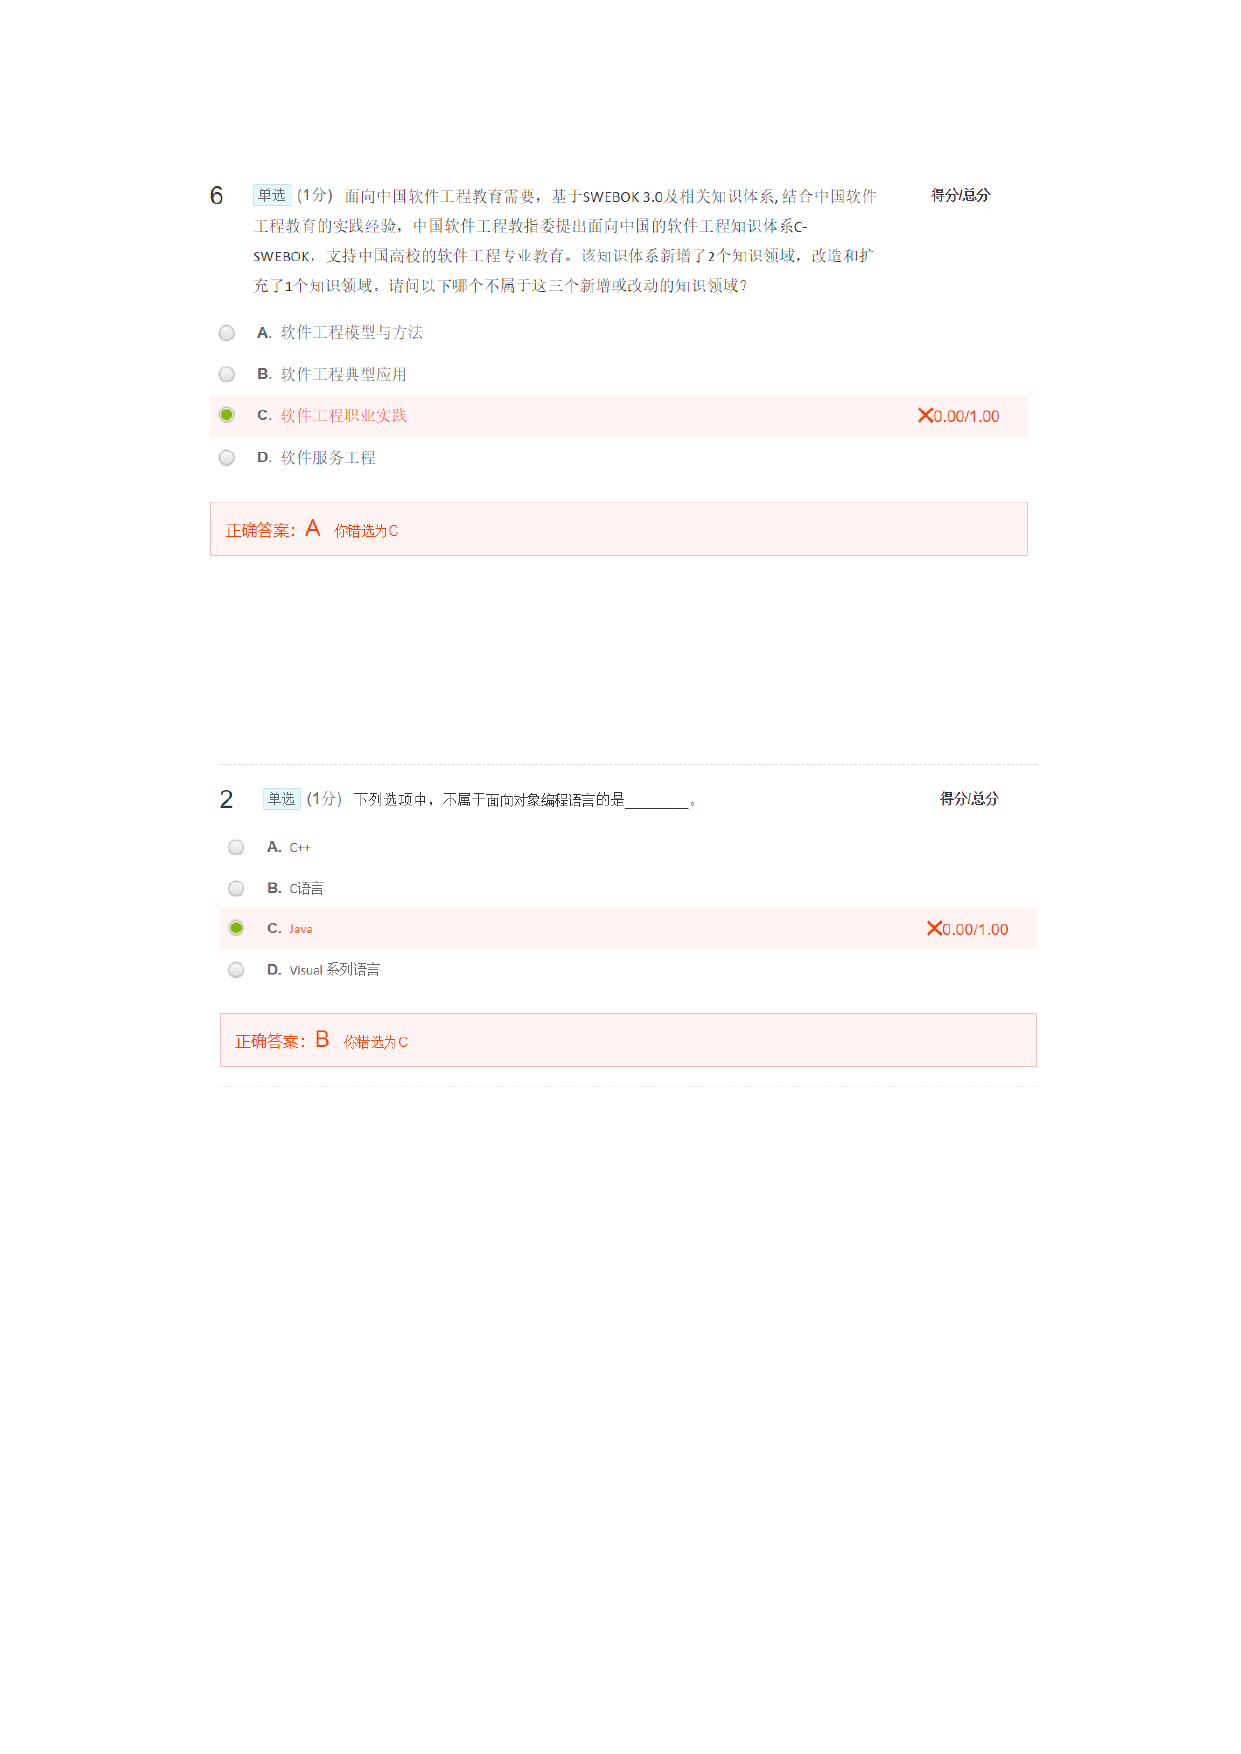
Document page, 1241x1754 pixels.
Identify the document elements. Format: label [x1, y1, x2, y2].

picture [187, 763, 1053, 1101]
picture [187, 162, 1053, 574]
